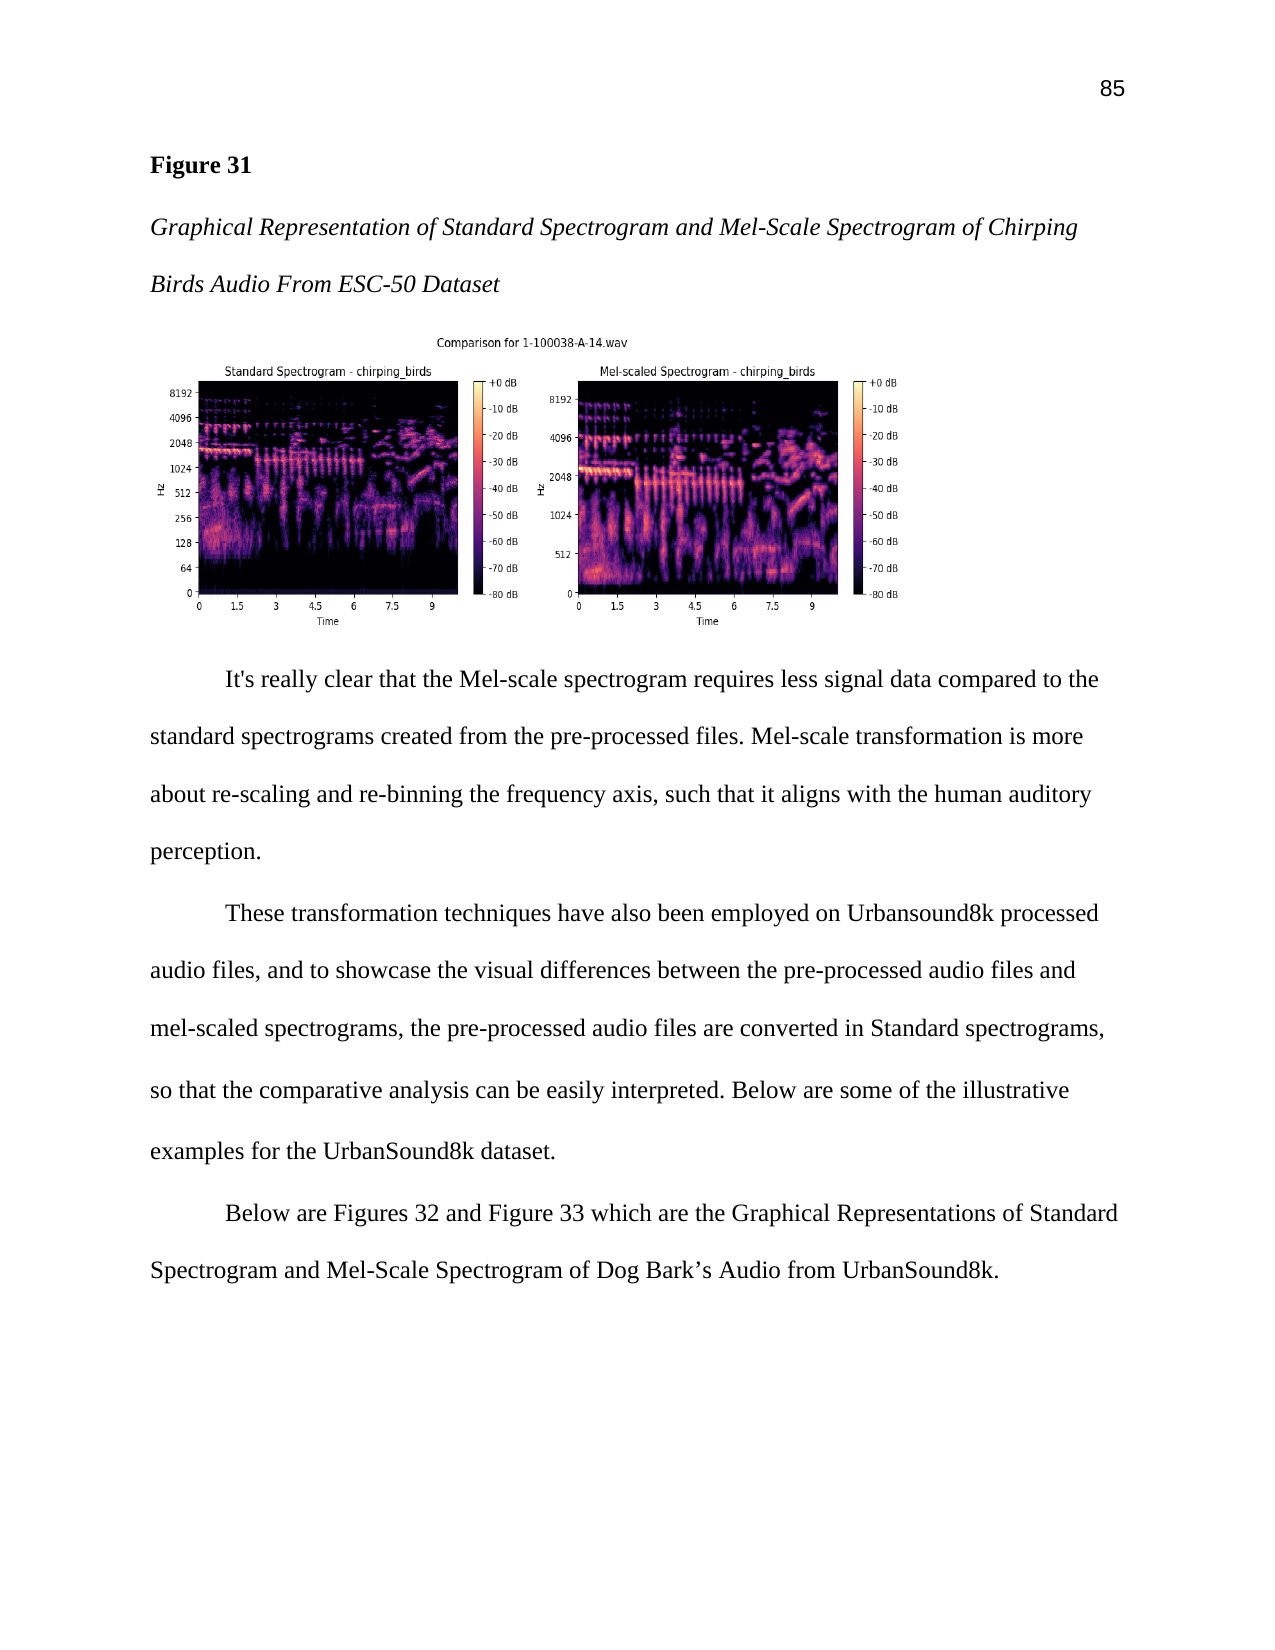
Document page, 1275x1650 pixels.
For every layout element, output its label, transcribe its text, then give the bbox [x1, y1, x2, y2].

text It's really clear that the Mel-scale spectrogram requires less signal data compared to the standard spectrograms created from the pre-processed files. Mel-scale transformation is more about re-scaling and re-binning the frequency axis, such that it aligns with the human auditory perception. [150, 664, 1125, 865]
picture [150, 330, 904, 634]
text Below are Figures 32 and Figure 33 which are the Graphical Representations of Standard Spectrogram and Mel-Scale Spectrogram of Dog Bark’s Audio from UrbanSound8k. [150, 1198, 1125, 1284]
text examples for the UrbanSound8k dataset. [150, 1136, 1125, 1165]
text These transformation techniques have also been employed on Urbansound8k processed audio files, and to showcase the visual differences between the pre-processed audio files and mel-scaled spectrograms, the pre-processed audio files are converted in Standard spectrograms, [150, 898, 1125, 1042]
title Graphical Representation of Standard Spectrogram and Mel-Scale Spectrogram of Chirping Birds Audio From ESC-50 Dataset [150, 212, 1125, 298]
text so that the comparative analysis can be easily interpreted. Below are some of the illustrative [150, 1075, 1125, 1103]
text Figure 31 [150, 150, 1125, 179]
